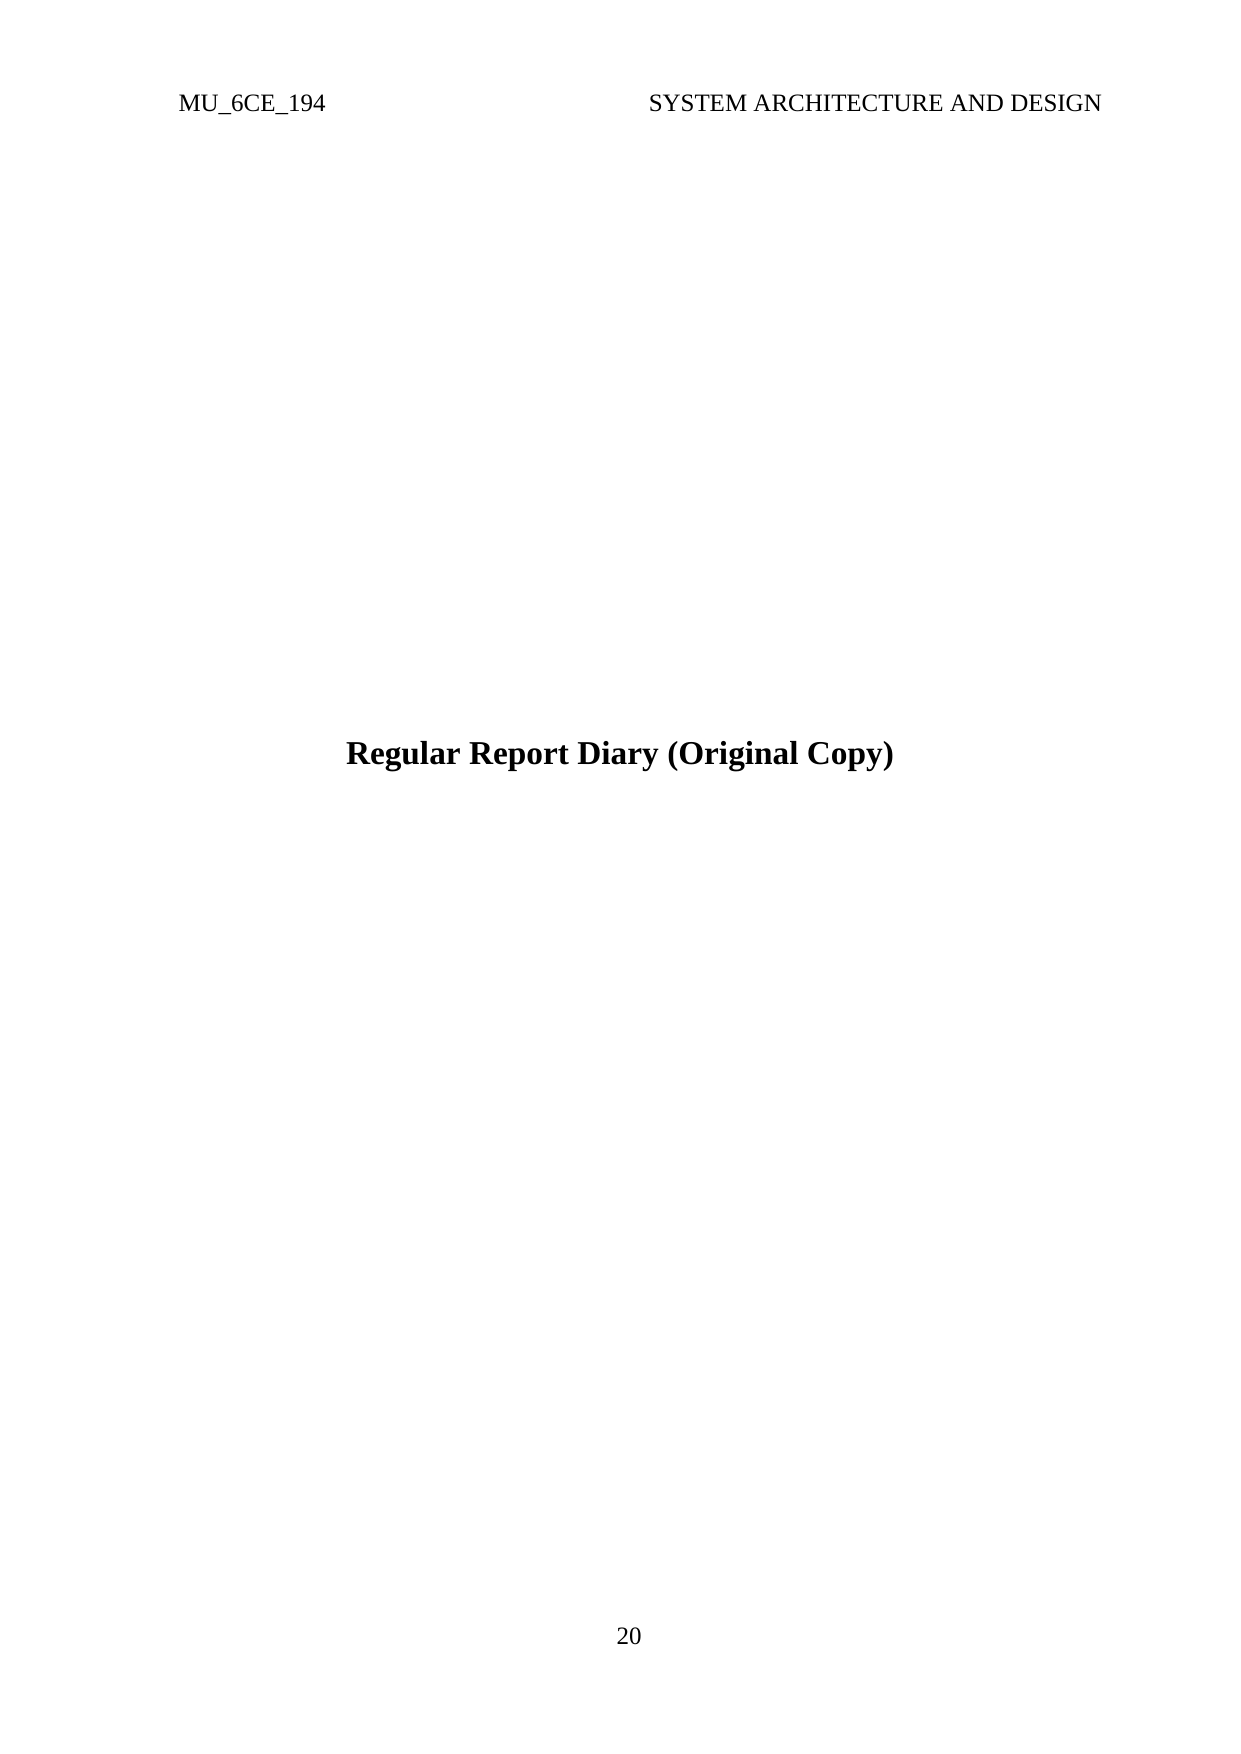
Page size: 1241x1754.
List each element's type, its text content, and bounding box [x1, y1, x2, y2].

subtitle Regular Report Diary (Original Copy) [150, 733, 1090, 771]
